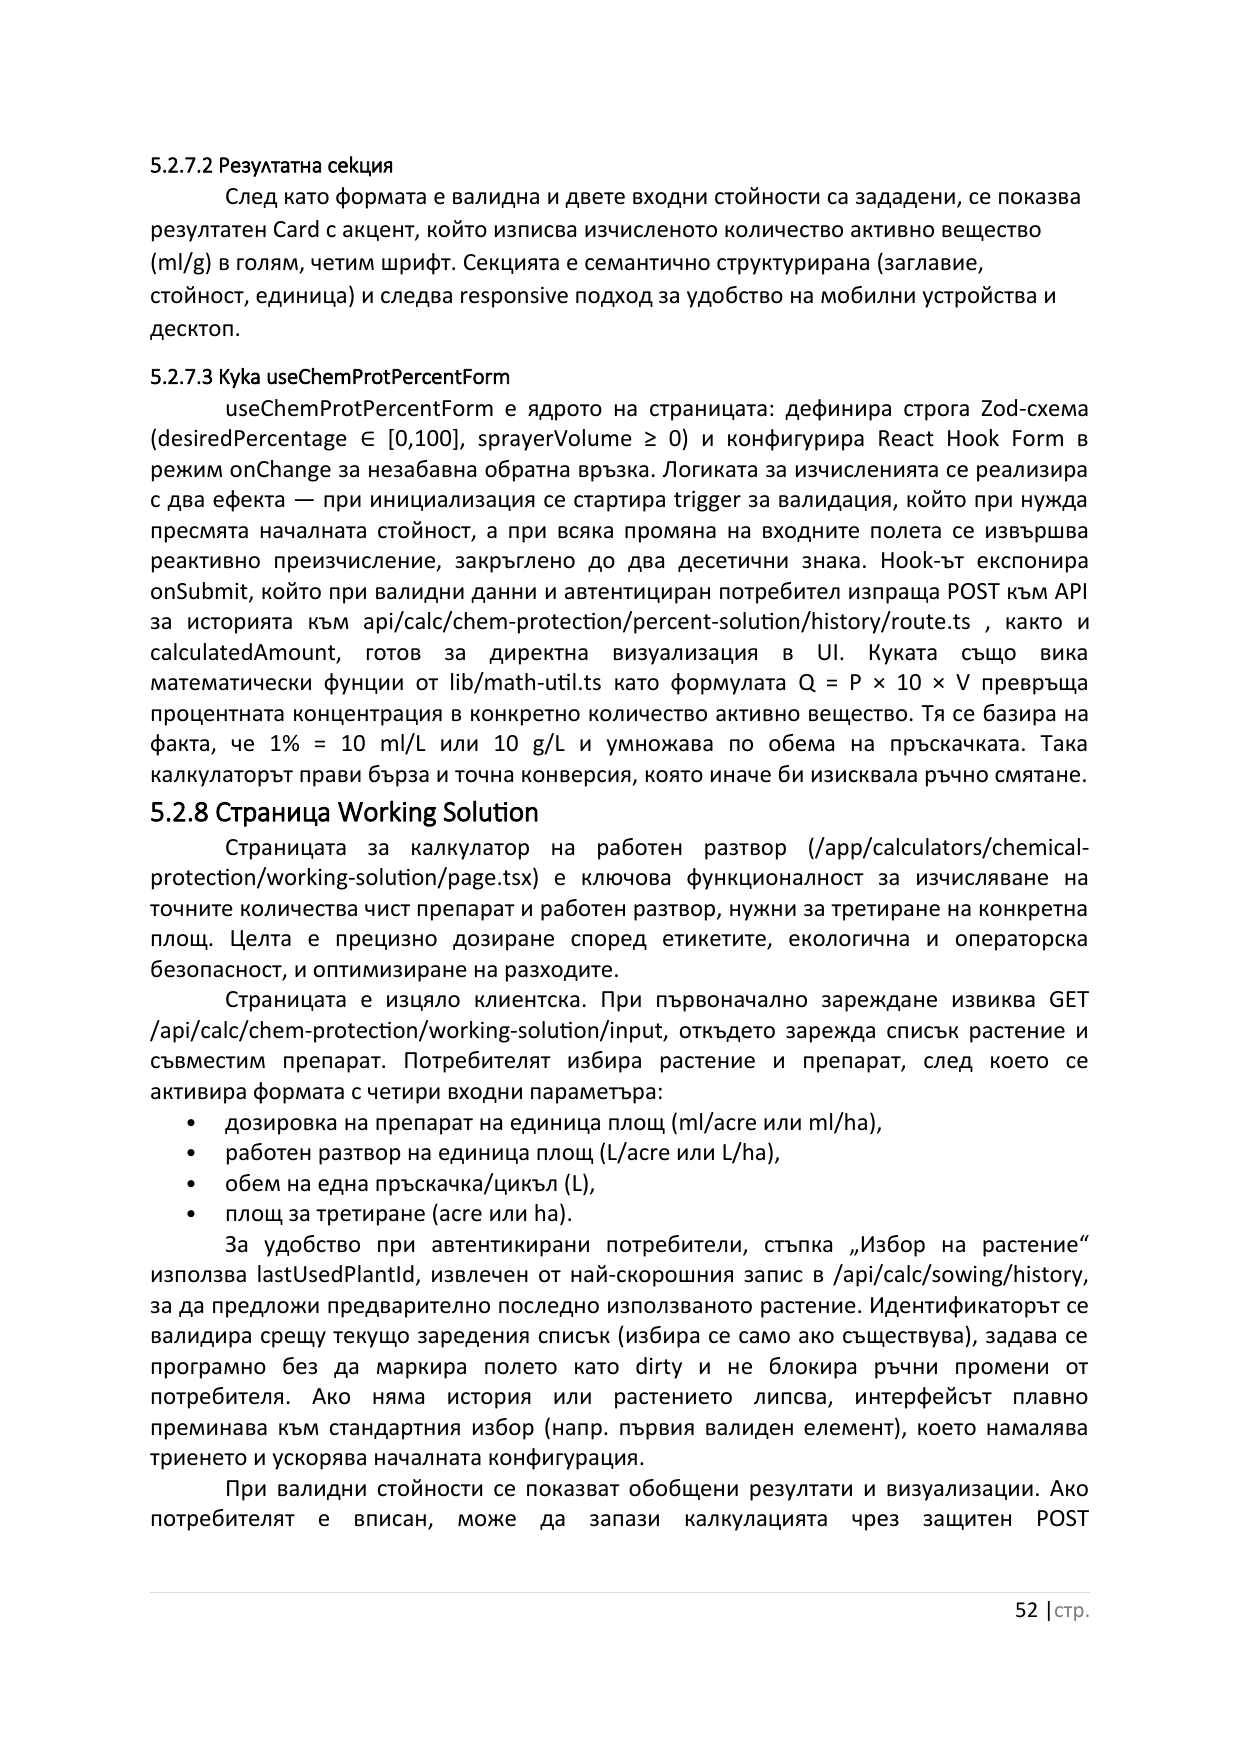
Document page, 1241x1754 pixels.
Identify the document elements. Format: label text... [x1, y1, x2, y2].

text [150, 1472, 1090, 1533]
text След като формата е валидна и двете входни стойности са зададени, се показва резултатен Card с акцент, който изписва изчисленото количество активно вещество (ml/g) в голям, четим шрифт. Секцията е семантично структурирана (заглавие, стойност, единица) и следва responsive подход за удобство на мобилни устройства и десктоп. [150, 180, 1090, 342]
list работен разтвор на единица площ (L/acre или L/ha), [187, 1136, 1090, 1167]
subtitle 5.2.8 Страница Working Solution [150, 793, 1090, 828]
list площ за третиране (acre или ha). [187, 1197, 1090, 1228]
list дозировка на препарат на единица площ (ml/acre или ml/ha), [187, 1106, 1090, 1136]
text Страницата е изцяло клиентска. При първоначално зареждане извиква GET /api/calc/chem-protection/working-solution/input, откъдето зарежда списък растение и съвместим препарат. Потребителят избира растение и препарат, след което се активира формата с четири входни параметъра: [150, 984, 1090, 1106]
subtitle 5.2.7.3 Кука useChemProtPercentForm [150, 361, 1090, 389]
text За удобство при автентикирани потребители, стъпка „Избор на растение“ използва lastUsedPlantId, извлечен от най-скорошния запис в /api/calc/sowing/history, за да предложи предварително последно използваното растение. Идентификаторът се валидира срещу текущо заредения списък (избира се само ако съществува), задава се програмно без да маркира полето като dirty и не блокира ръчни промени от потребителя. Ако няма история или растението липсва, интерфейсът плавно преминава към стандартния избор (напр. първия валиден елемент), което намалява триенето и ускорява началната конфигурация. [150, 1228, 1090, 1472]
subtitle 5.2.7.2 Резултатна секция [150, 150, 1090, 178]
text useChemProtPercentForm е ядрото на страницата: дефинира строга Zod-схема (desiredPercentage ∈ [0,100], sprayerVolume ≥ 0) и конфигурира React Hook Form в режим onChange за незабавна обратна връзка. Логиката за изчисленията се реализира с два ефекта — при инициализация се стартира trigger за валидация, който при нужда пресмята началната стойност, а при всяка промяна на входните полета се извършва реактивно преизчисление, закръглено до два десетични знака. Hook-ът експонира onSubmit, който при валидни данни и автентициран потребител изпраща POST към API за историята към api/calc/chem-protection/percent-solution/history/route.ts , както и calculatedAmount, готов за директна визуализация в UI. Куката също вика математически фунции от lib/math-util.ts като формулата Q = P × 10 × V превръща процентната концентрация в конкретно количество активно вещество. Тя се базира на факта, че 1% = 10 ml/L или 10 g/L и умножава по обема на пръскачката. Така калкулаторът прави бърза и точна конверсия, която иначе би изисквала ръчно смятане. [150, 392, 1090, 788]
text Страницата за калкулатор на работен разтвор (/app/calculators/chemical-protection/working-solution/page.tsx) е ключова функционалност за изчисляване на точните количества чист препарат и работен разтвор, нужни за третиране на конкретна площ. Целта е прецизно дозиране според етикетите, екологична и операторска безопасност, и оптимизиране на разходите. [150, 831, 1090, 984]
list обем на една пръскачка/цикъл (L), [187, 1167, 1090, 1197]
